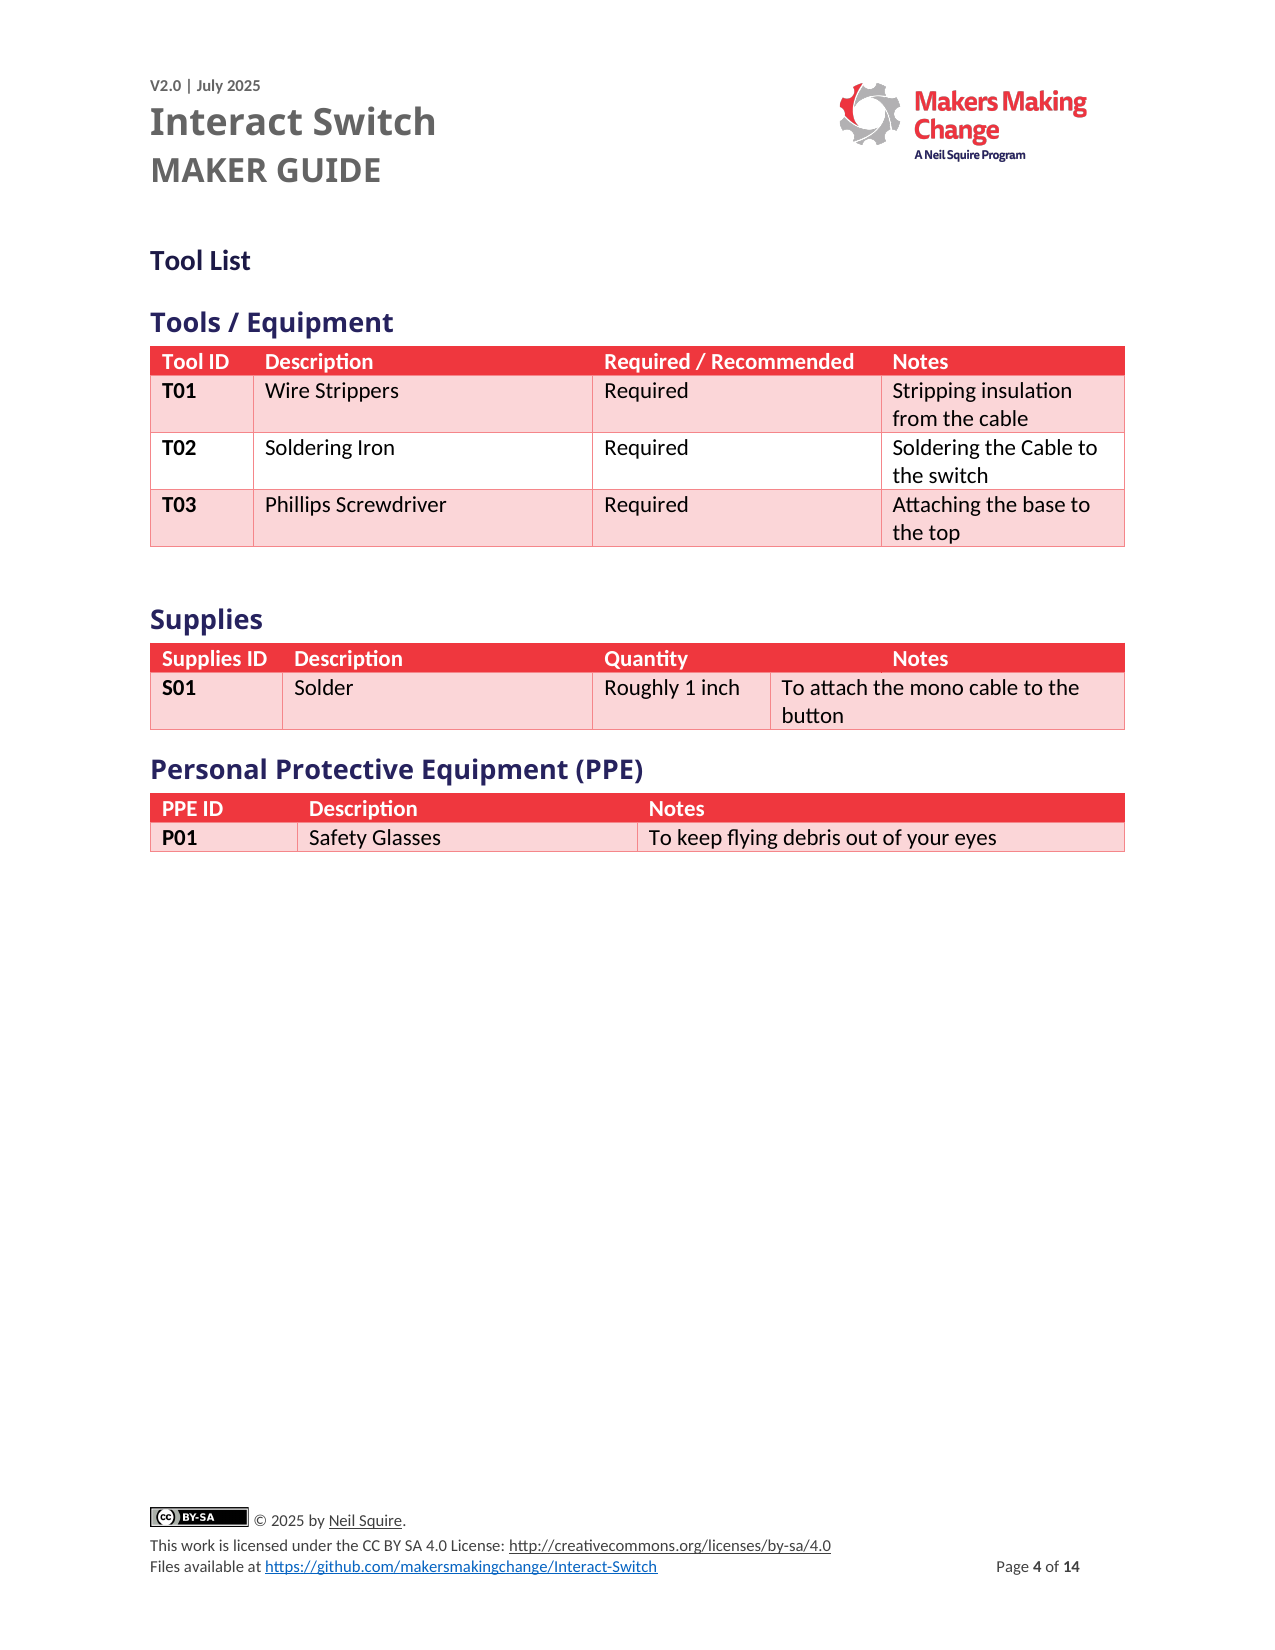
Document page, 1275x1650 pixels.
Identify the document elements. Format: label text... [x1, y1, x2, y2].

table_header Notes [882, 347, 1124, 375]
subtitle Tool List [150, 242, 1125, 277]
table_header Notes [882, 644, 1124, 672]
picture [839, 83, 1087, 162]
table_header Quantity [593, 644, 881, 672]
table_cell T02 [151, 433, 253, 489]
table_header Tool ID [151, 347, 253, 375]
subtitle Tools / Equipment [150, 303, 1125, 340]
table_cell T03 [151, 490, 253, 546]
table_cell Roughly 1 inch [593, 673, 770, 729]
table_header Notes [638, 794, 1124, 822]
table_cell Required [593, 433, 881, 489]
table_cell Required [593, 490, 881, 546]
table_header Description [283, 644, 592, 672]
table_cell Wire Strippers [254, 376, 592, 432]
table_cell S01 [151, 673, 282, 729]
table_cell Solder [283, 673, 592, 729]
table_header Description [254, 347, 592, 375]
table_cell Safety Glasses [298, 823, 637, 851]
table_cell Phillips Screwdriver [254, 490, 592, 546]
table_cell Stripping insulation from the cable [882, 376, 1124, 432]
table_cell P01 [151, 823, 297, 851]
table_cell T01 [151, 376, 253, 432]
table_header Supplies ID [151, 644, 282, 672]
table_cell Required [593, 376, 881, 432]
table_cell Soldering Iron [254, 433, 592, 489]
table_cell To attach the mono cable to the button [771, 673, 1124, 729]
table_header PPE ID [151, 794, 297, 822]
table_cell Attaching the base to the top [882, 490, 1124, 546]
picture [150, 1507, 249, 1527]
subtitle Supplies [150, 600, 1125, 637]
table_cell Soldering the Cable to the switch [882, 433, 1124, 489]
table_cell To keep flying debris out of your eyes [638, 823, 1124, 851]
table_header Required / Recommended [593, 347, 881, 375]
table_header Description [298, 794, 637, 822]
subtitle Personal Protective Equipment (PPE) [150, 751, 1125, 788]
